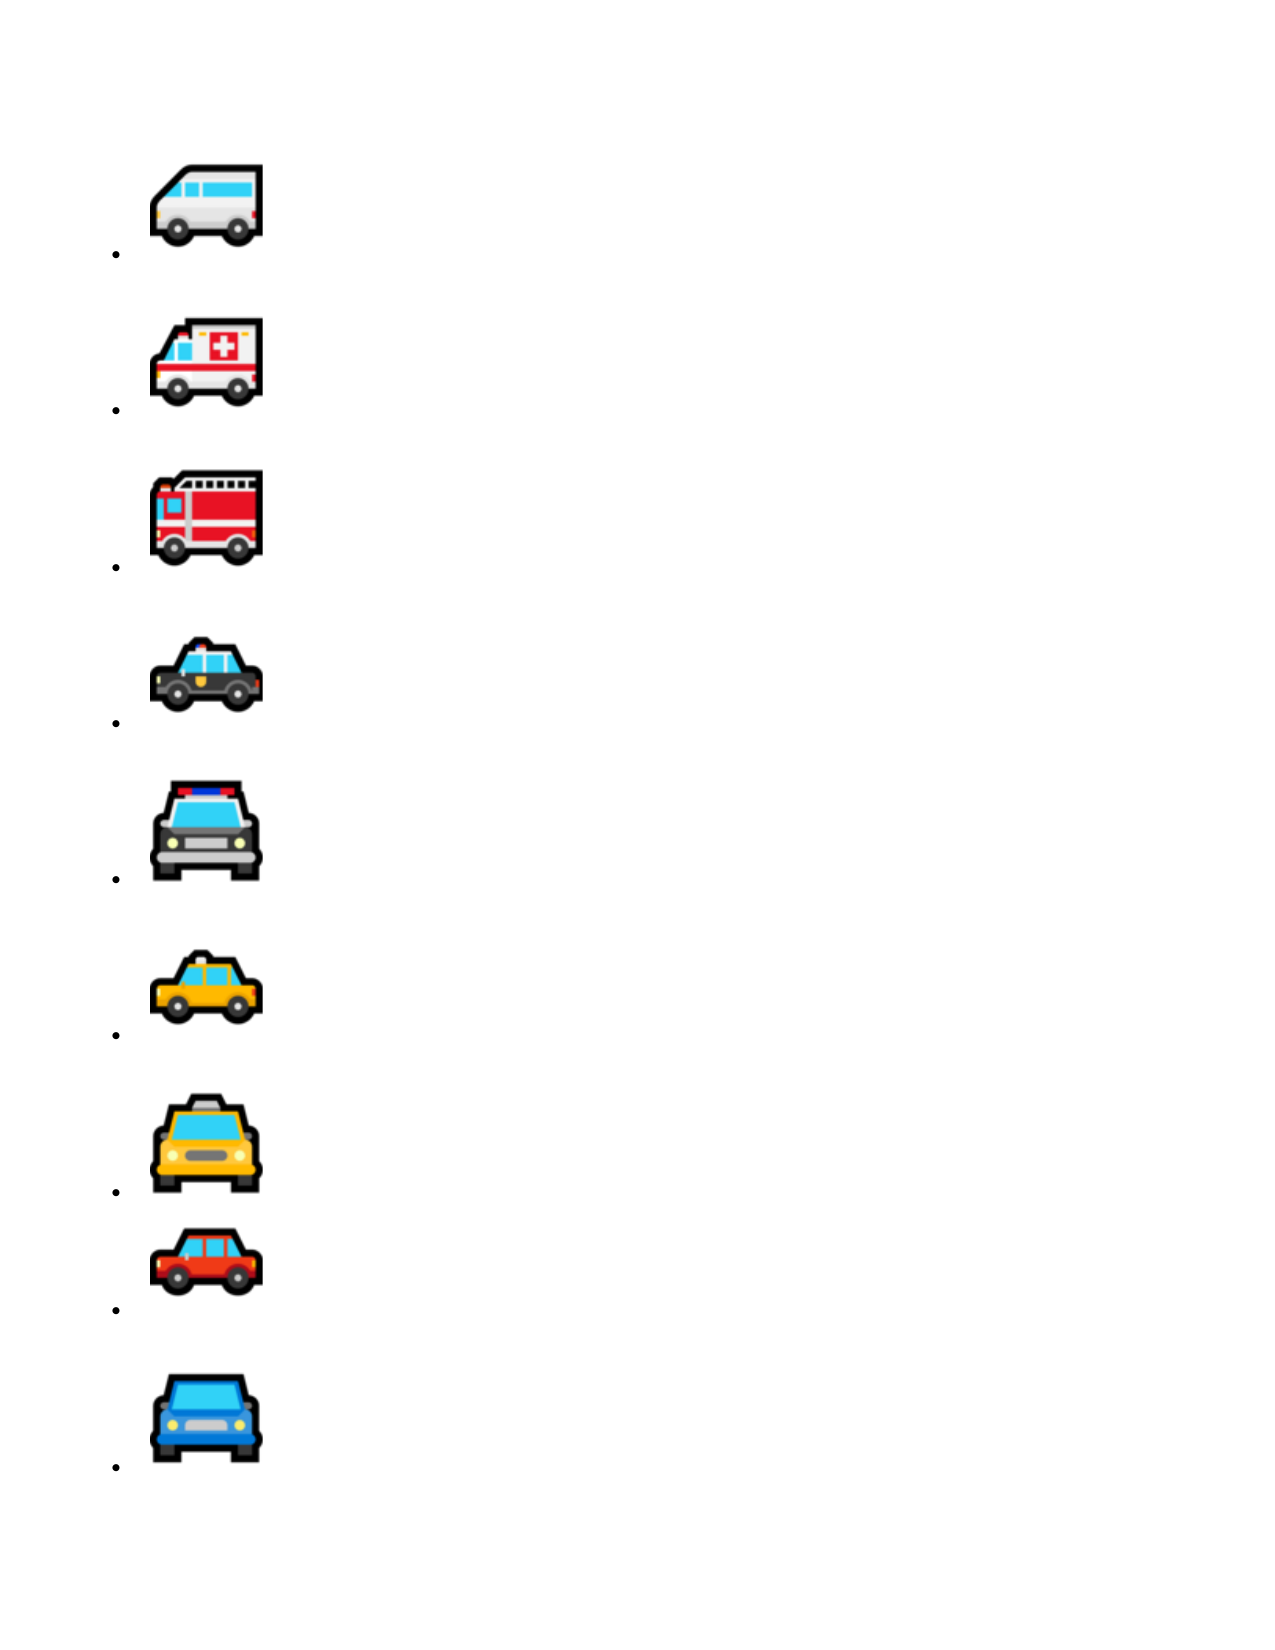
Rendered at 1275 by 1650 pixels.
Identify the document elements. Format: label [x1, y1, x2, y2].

picture [150, 150, 263, 263]
picture [150, 1206, 263, 1319]
picture [150, 775, 263, 888]
picture [150, 1362, 263, 1475]
picture [150, 931, 263, 1044]
picture [150, 618, 263, 732]
picture [150, 1087, 263, 1200]
picture [150, 462, 263, 575]
picture [150, 306, 263, 419]
